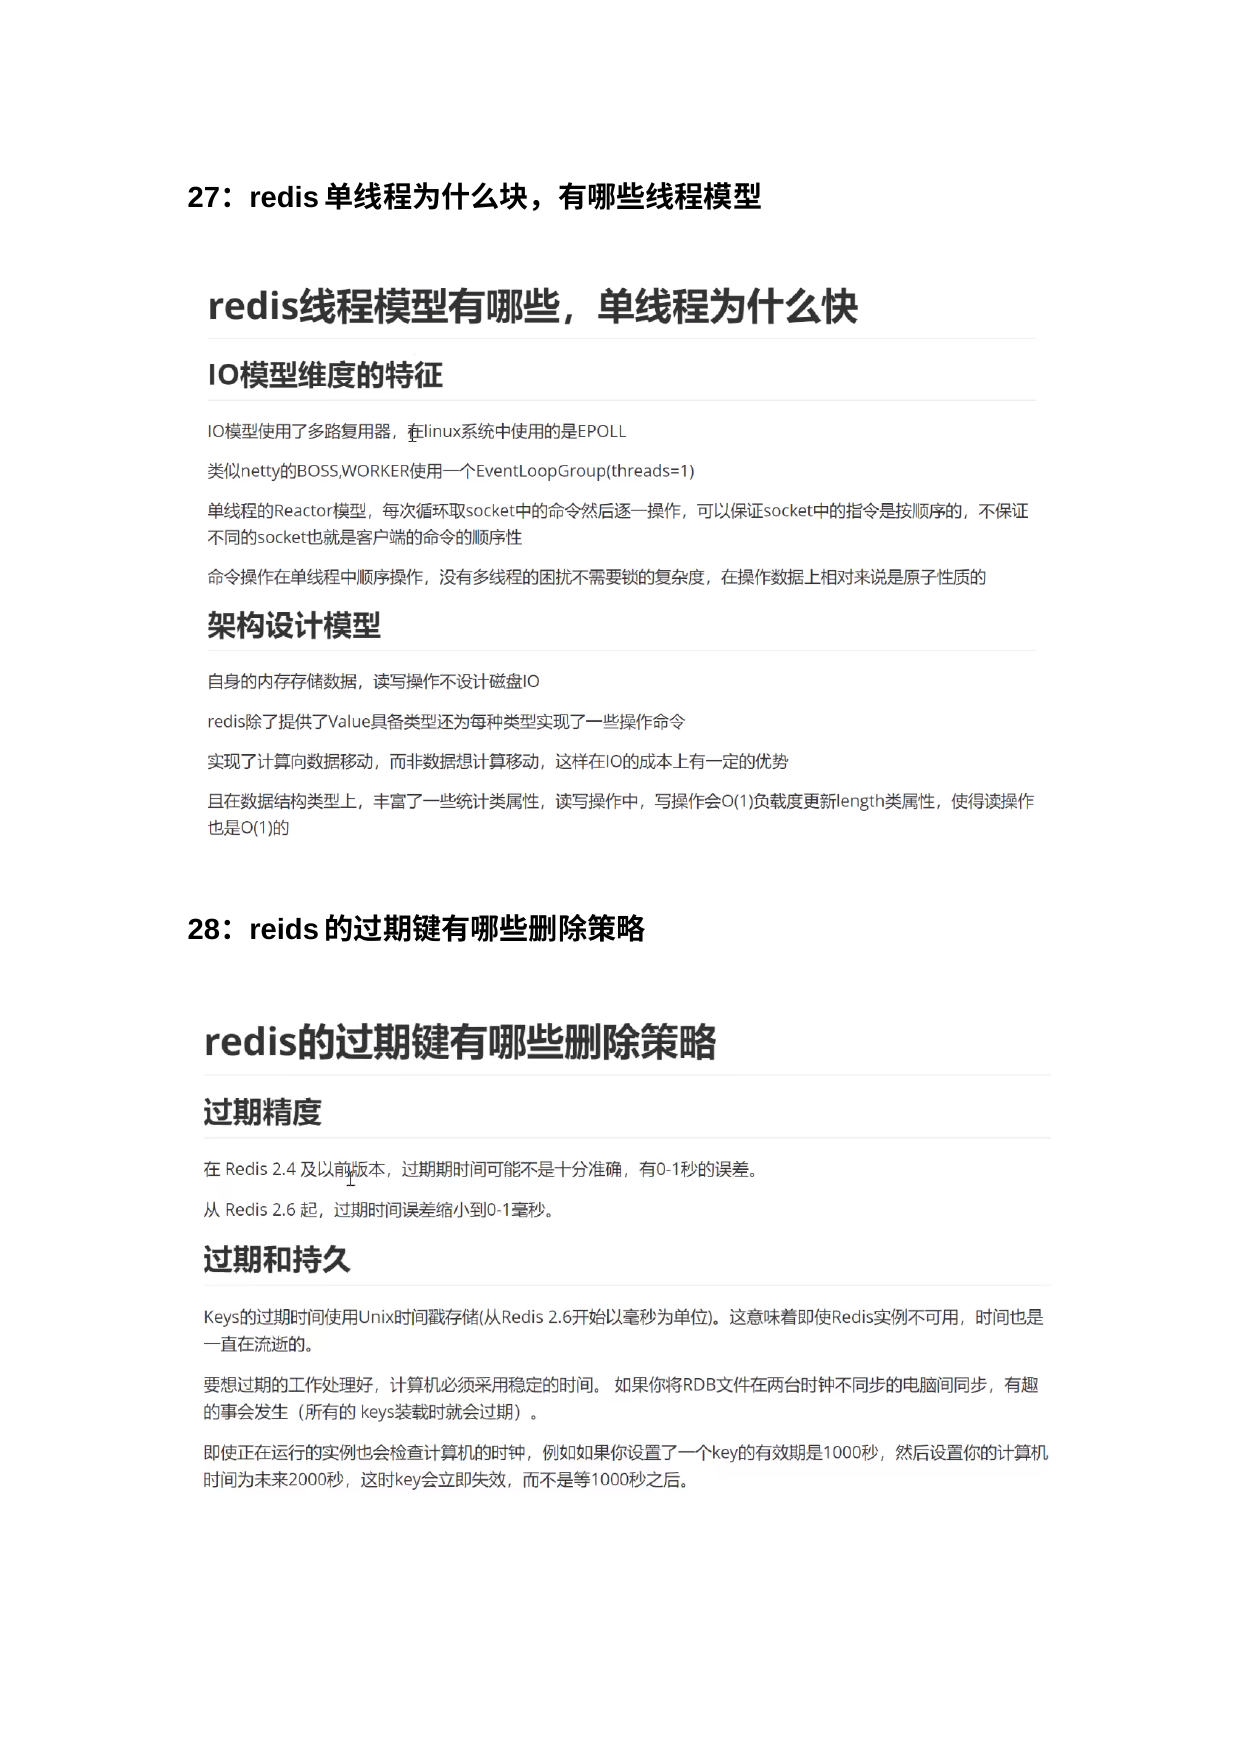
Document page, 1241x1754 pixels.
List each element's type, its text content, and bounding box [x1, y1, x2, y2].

picture [187, 1013, 1052, 1493]
subtitle 28：reids的过期键有哪些删除策略 [187, 894, 1053, 959]
picture [187, 280, 1051, 844]
subtitle 27：redis单线程为什么块，有哪些线程模型 [187, 162, 1053, 227]
